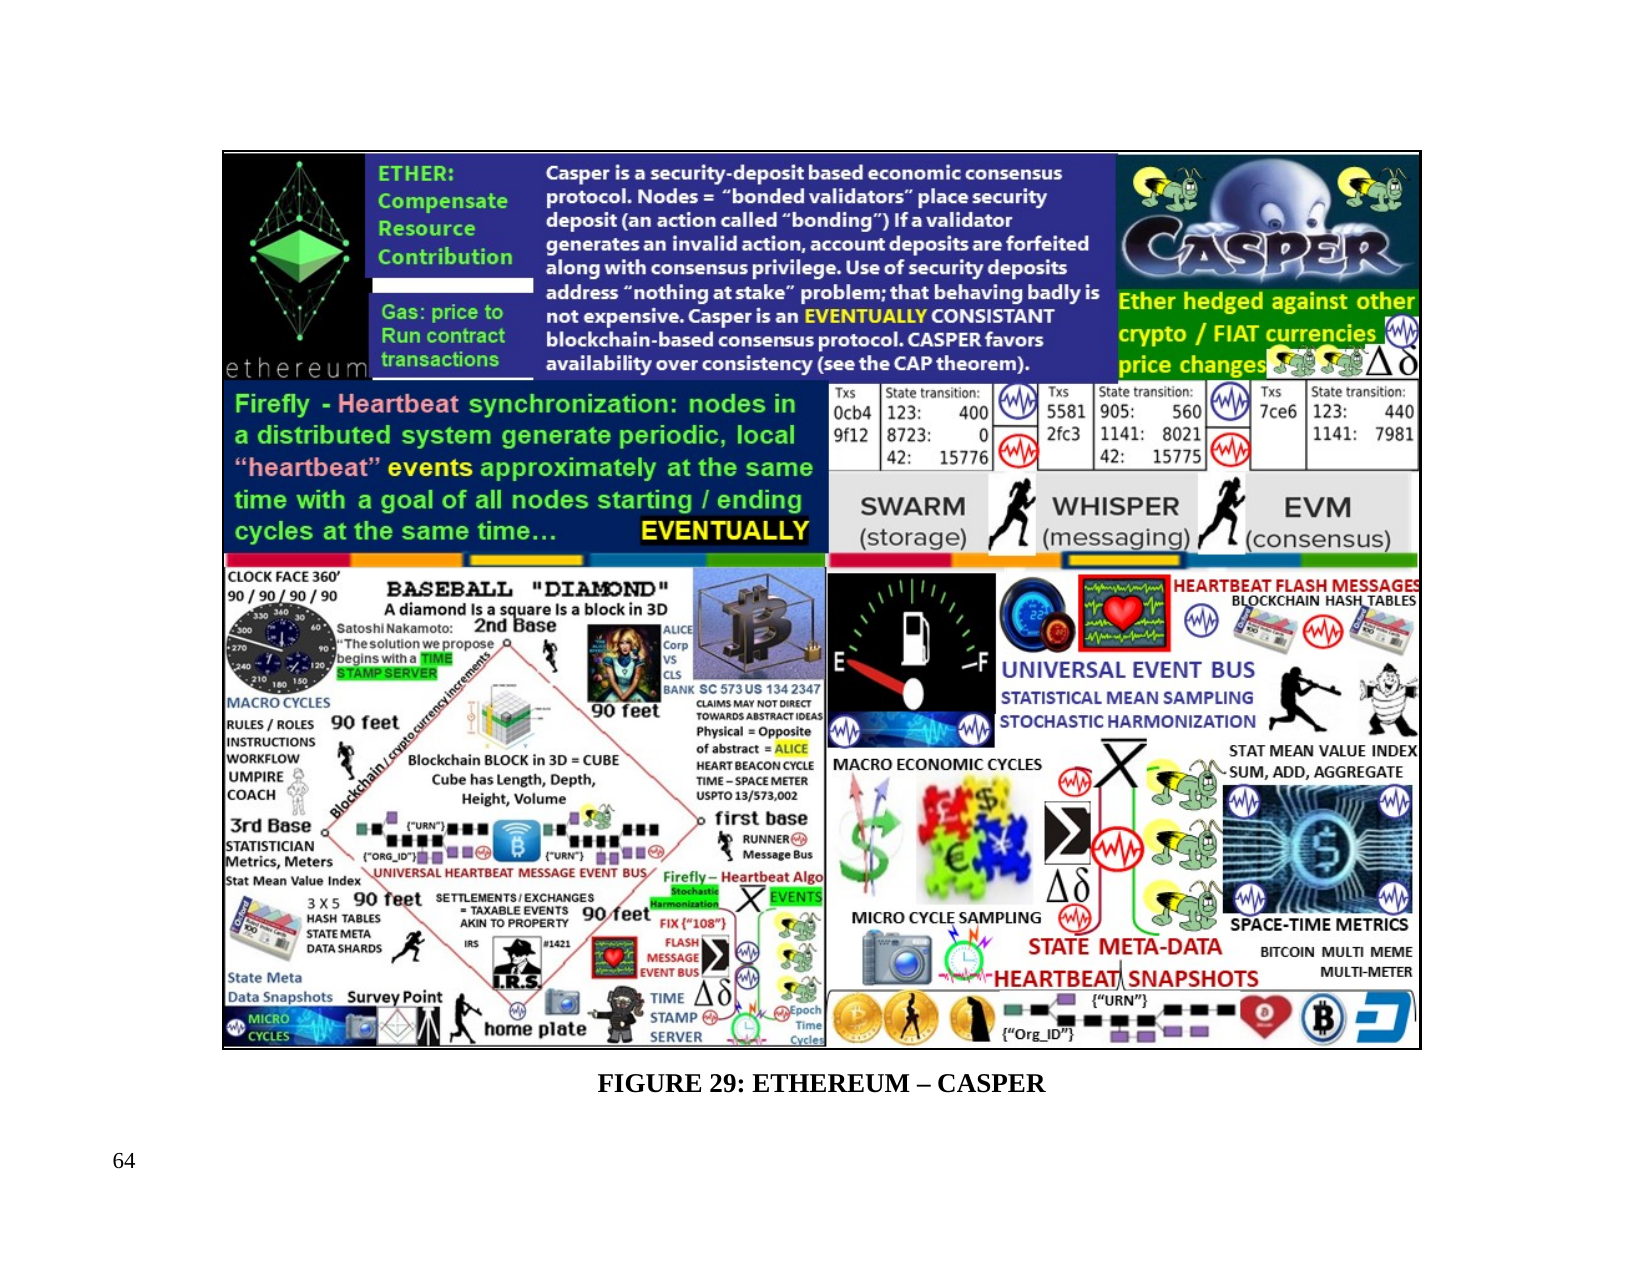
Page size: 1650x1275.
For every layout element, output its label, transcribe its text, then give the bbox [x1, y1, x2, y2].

text FIGURE 29: ETHEREUM – CASPER [112, 1067, 1531, 1098]
picture [224, 152, 1419, 1048]
